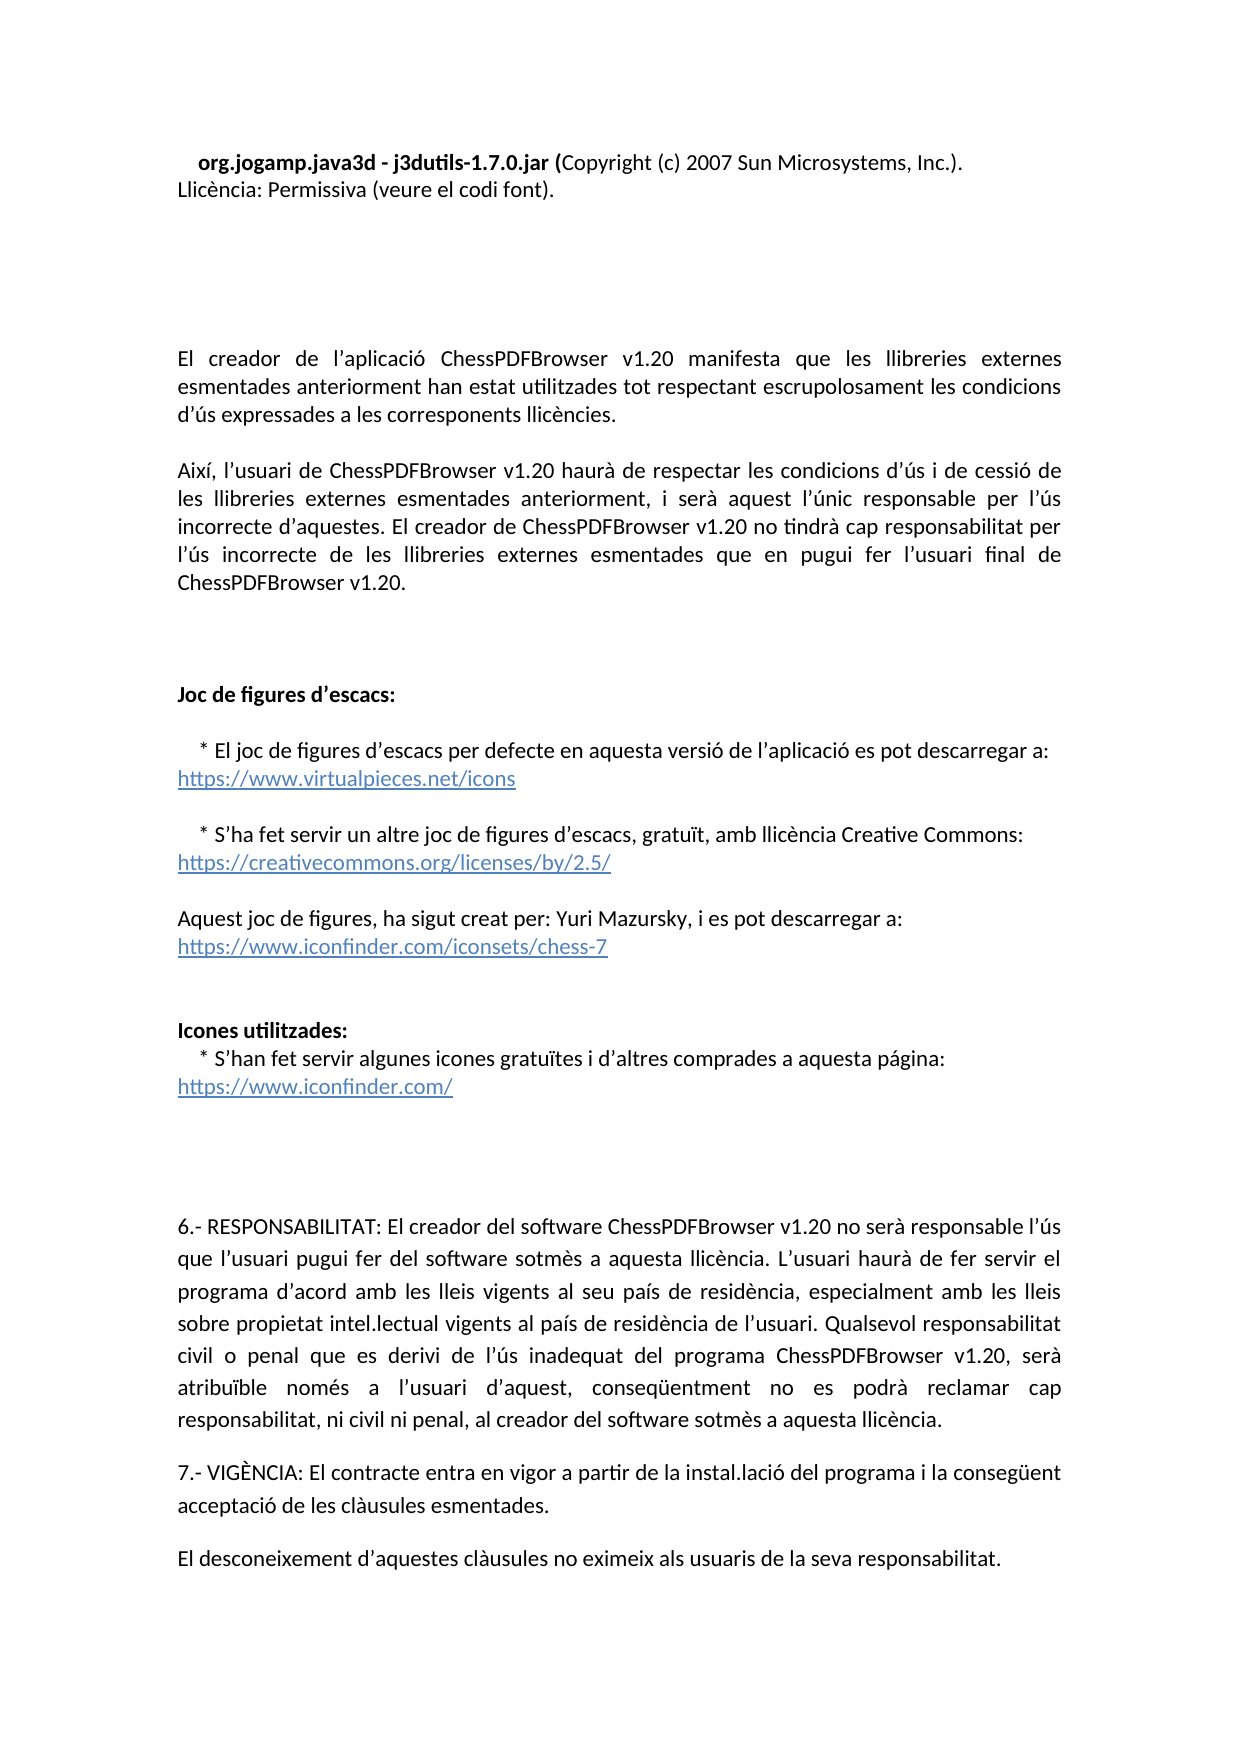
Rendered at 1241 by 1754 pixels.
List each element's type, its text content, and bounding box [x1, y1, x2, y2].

text Llicència: Permissiva (veure el codi font). [177, 176, 1063, 204]
text 6.- RESPONSABILITAT: El creador del software ChessPDFBrowser v1.20 no serà responsable l’ús que l’usuari pugui fer del software sotmès a aquesta llicència. L’usuari haurà de fer servir el programa d’acord amb les lleis vigents al seu país de residència, especialment amb les lleis sobre propietat intel.lectual vigents al país de residència de l’usuari. Qualsevol responsabilitat civil o penal que es derivi de l’ús inadequat del programa ChessPDFBrowser v1.20, serà atribuïble només a l’usuari d’aquest, conseqüentment no es podrà reclamar cap responsabilitat, ni civil ni penal, al creador del software sotmès a aquesta llicència. [177, 1212, 1063, 1433]
text Així, l’usuari de ChessPDFBrowser v1.20 haurà de respectar les condicions d’ús i de cessió de les llibreries externes esmentades anteriorment, i serà aquest l’únic responsable per l’ús incorrecte d’aquestes. El creador de ChessPDFBrowser v1.20 no tindrà cap responsabilitat per l’ús incorrecte de les llibreries externes esmentades que en pugui fer l’usuari final de ChessPDFBrowser v1.20. [177, 456, 1063, 596]
text https://www.iconfinder.com/iconsets/chess-7 [177, 932, 1063, 960]
text El desconeixement d’aquestes clàusules no eximeix als usuaris de la seva responsabilitat. [177, 1544, 1063, 1572]
text El creador de l’aplicació ChessPDFBrowser v1.20 manifesta que les llibreries externes esmentades anteriorment han estat utilitzades tot respectant escrupolosament les condicions d’ús expressades a les corresponents llicències. [177, 344, 1063, 428]
text Icones utilitzades: [177, 1016, 1063, 1044]
text * El joc de figures d’escacs per defecte en aquesta versió de l’aplicació es pot descarregar a: [177, 736, 1063, 764]
text https://www.iconfinder.com/ [177, 1072, 1063, 1100]
text https://www.virtualpieces.net/icons [177, 764, 1063, 792]
text org.jogamp.java3d - j3dutils-1.7.0.jar (Copyright (c) 2007 Sun Microsystems, Inc.). [177, 148, 1063, 176]
text 7.- VIGÈNCIA: El contracte entra en vigor a partir de la instal.lació del programa i la consegüent acceptació de les clàusules esmentades. [177, 1458, 1063, 1519]
text * S’han fet servir algunes icones gratuïtes i d’altres comprades a aquesta página: [177, 1044, 1063, 1072]
text Aquest joc de figures, ha sigut creat per: Yuri Mazursky, i es pot descarregar a: [177, 904, 1063, 932]
text Joc de figures d’escacs: [177, 680, 1063, 708]
text https://creativecommons.org/licenses/by/2.5/ [177, 848, 1063, 876]
text * S’ha fet servir un altre joc de figures d’escacs, gratuït, amb llicència Creative Commons: [177, 820, 1063, 848]
